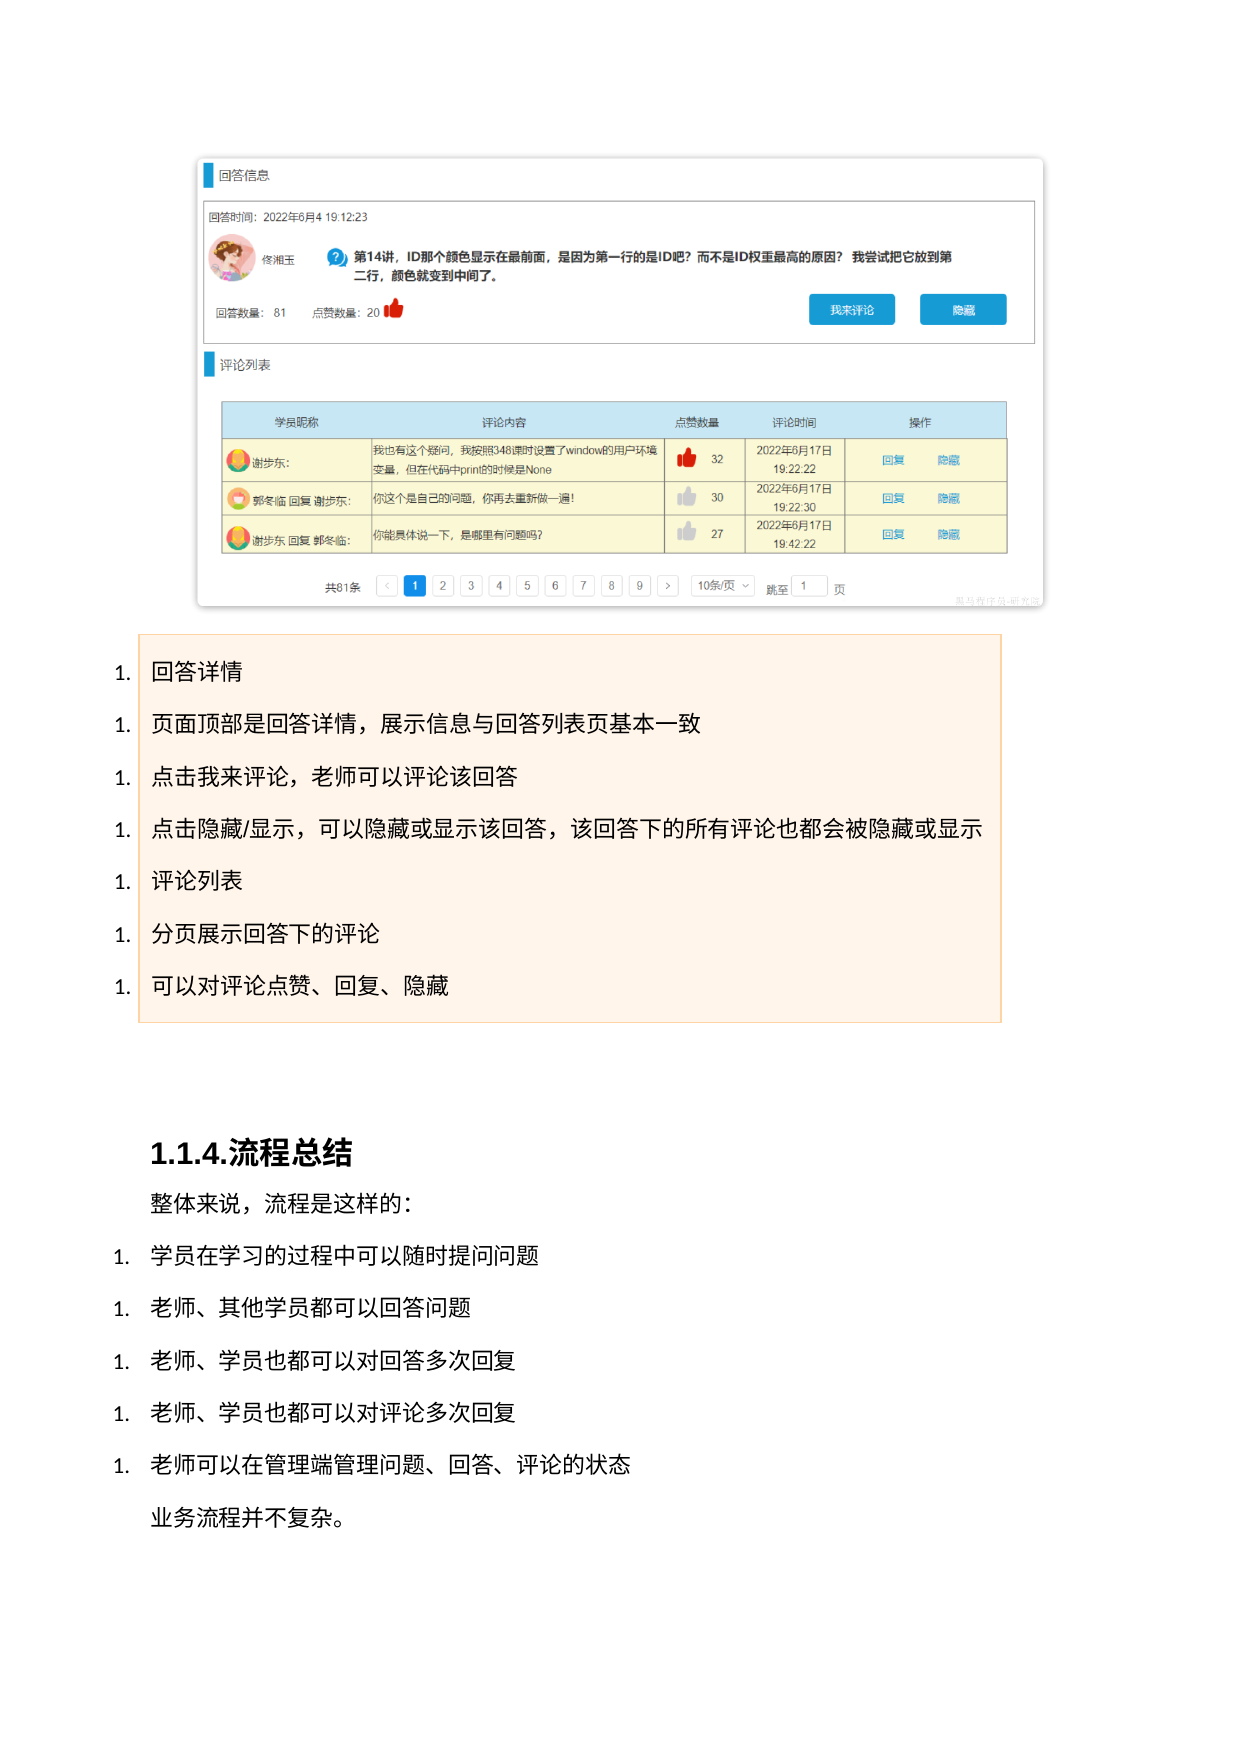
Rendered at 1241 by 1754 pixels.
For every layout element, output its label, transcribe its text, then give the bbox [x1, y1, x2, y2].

text 业务流程并不复杂。 [150, 1499, 1090, 1533]
list 老师、学员也都可以对回答多次回复 [112, 1342, 1090, 1376]
list 老师、学员也都可以对评论多次回复 [112, 1395, 1090, 1428]
list 老师、其他学员都可以回答问题 [112, 1290, 1090, 1323]
list 学员在学习的过程中可以随时提问问题 [112, 1238, 1090, 1271]
list 老师可以在管理端管理问题、回答、评论的状态 [112, 1447, 1090, 1480]
text 整体来说，流程是这样的： [150, 1186, 1090, 1219]
table_header 回答详情 页面顶部是回答详情，展示信息与回答列表页基本一致 点击我来评论，老师可以评论该回答 点击隐藏/显示，可以隐藏或显示该回答，该回答下的所有评论也都会被隐藏或显示 评论列表 分页展示回答下的评论 可以对评论点赞、回复、隐藏 [140, 635, 1000, 1022]
picture [188, 150, 1052, 616]
